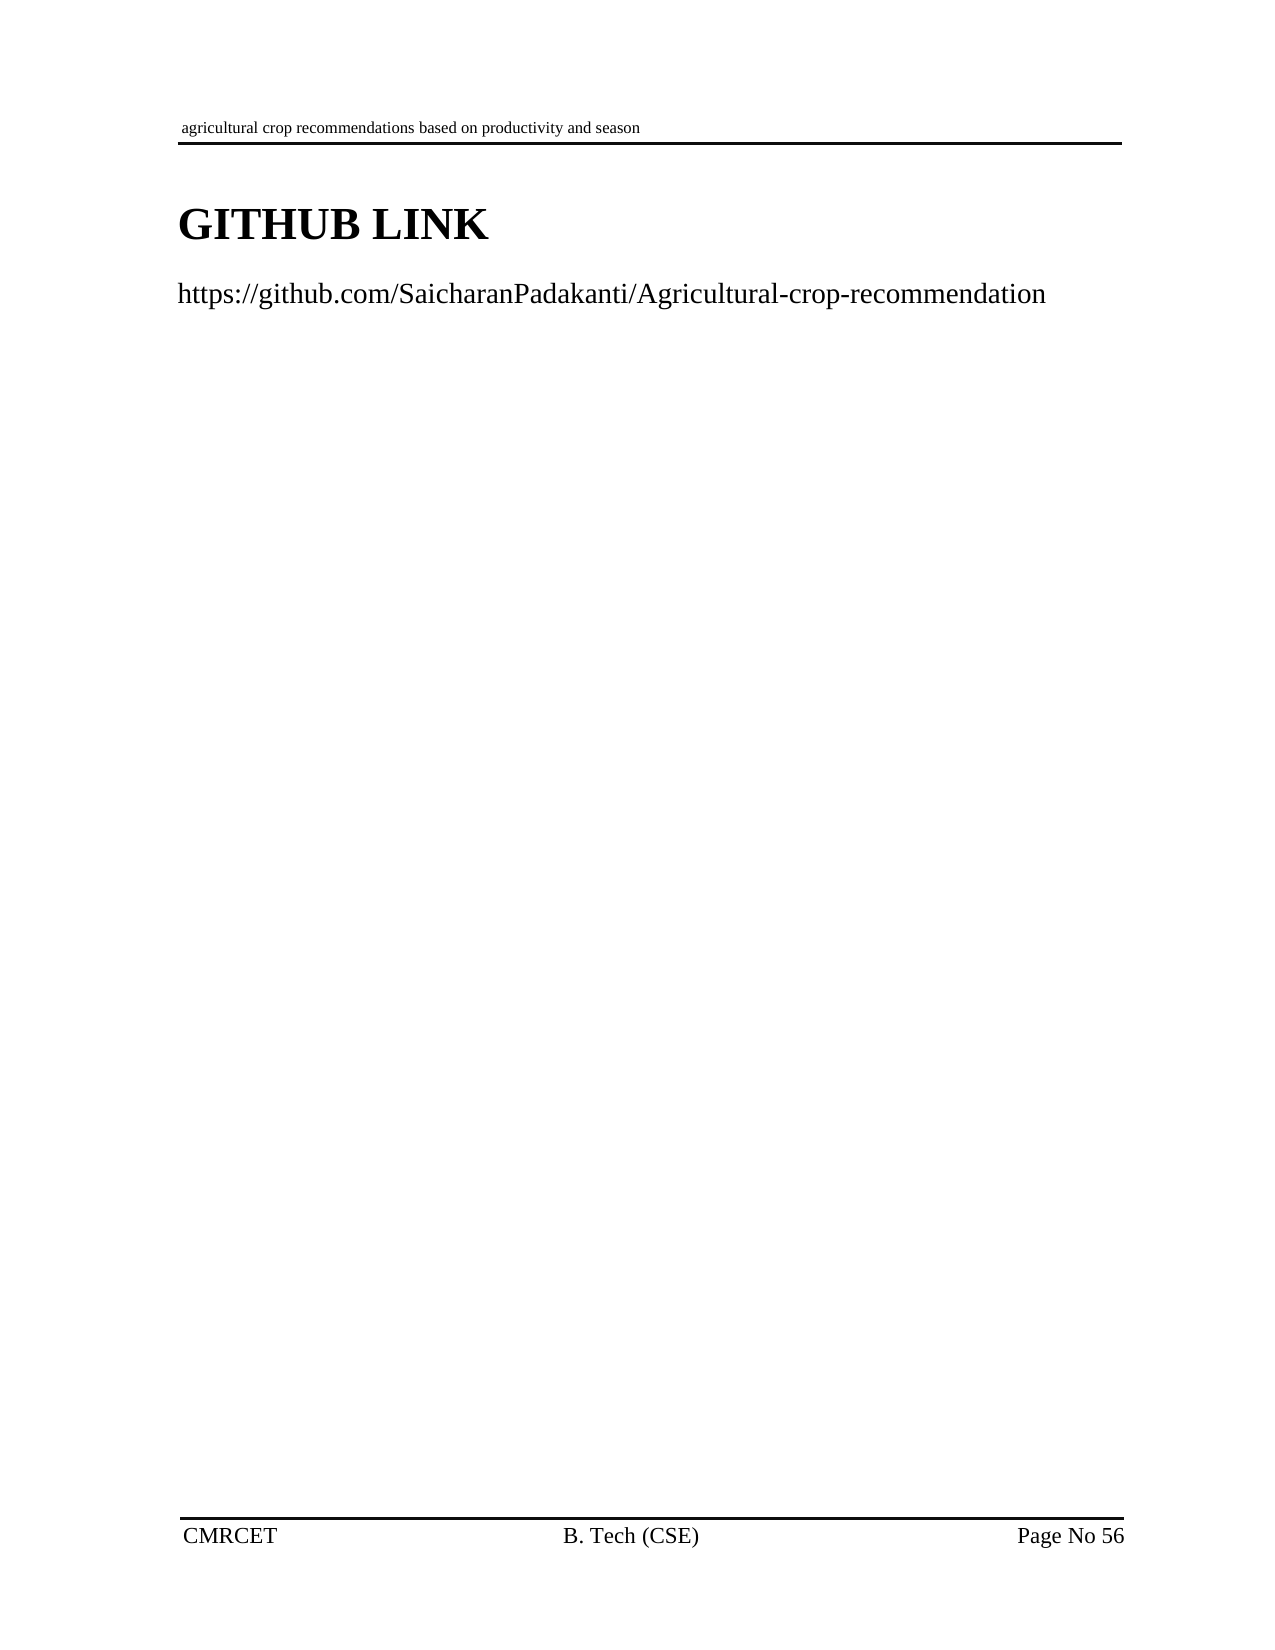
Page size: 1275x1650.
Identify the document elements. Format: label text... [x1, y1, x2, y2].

text https://github.com/SaicharanPadakanti/Agricultural-crop-recommendation [177, 277, 1127, 310]
text CMRCET B. Tech (CSE) Page No 56 [177, 1522, 1127, 1548]
text GITHUB LINK [177, 197, 1127, 249]
text agricultural crop recommendations based on productivity and season [177, 118, 1127, 137]
